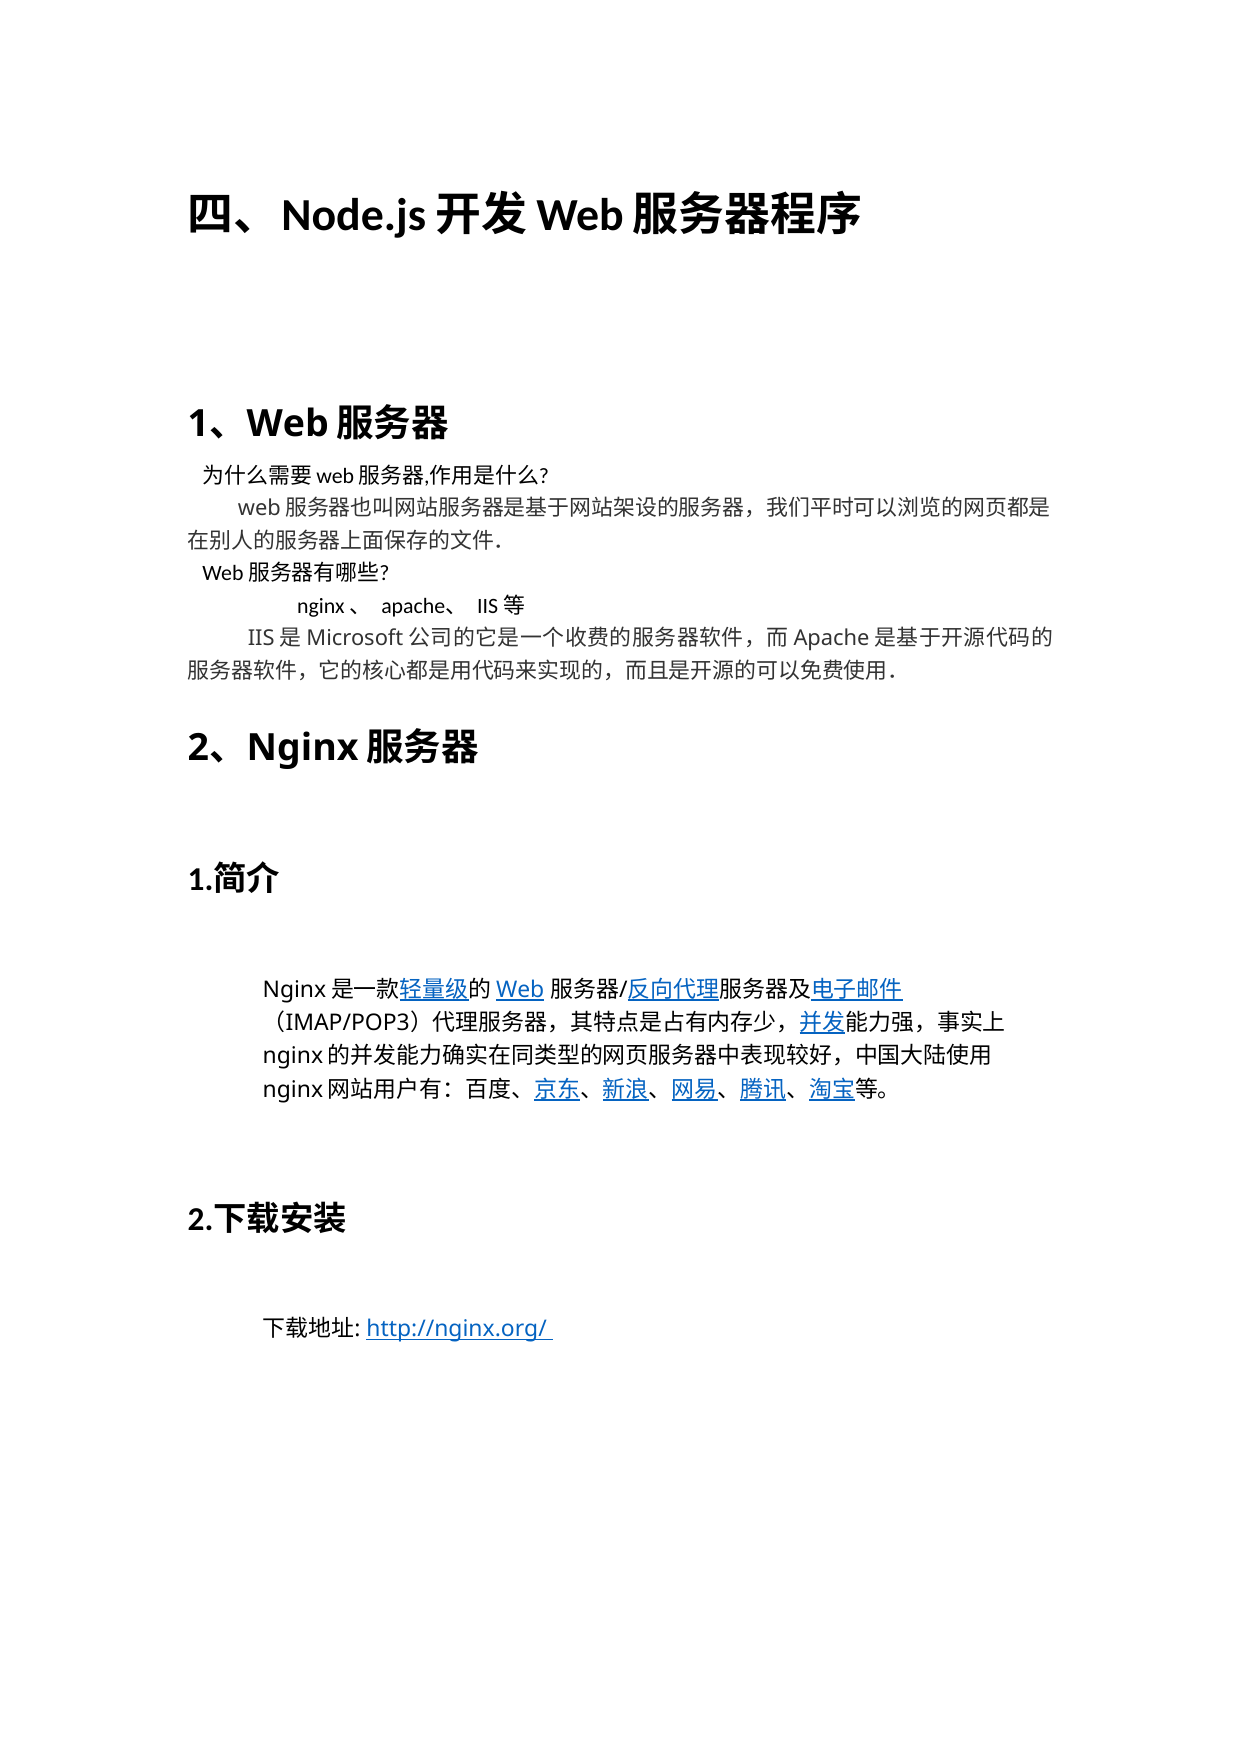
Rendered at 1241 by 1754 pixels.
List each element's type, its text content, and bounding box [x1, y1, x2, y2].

text 下载地址: http://nginx.org/ [262, 1310, 1053, 1343]
text nginx 、 apache、 IIS 等 [187, 587, 1053, 620]
subtitle Node.js开发Web服务器程序 [187, 162, 1053, 259]
text web服务器也叫网站服务器是基于网站架设的服务器，我们平时可以浏览的网页都是在别人的服务器上面保存的文件． [187, 490, 1053, 555]
text Web服务器有哪些? [187, 555, 1053, 587]
text 为什么需要web服务器,作用是什么? [187, 457, 1053, 490]
text Nginx是一款轻量级的Web 服务器/反向代理服务器及电子邮件（IMAP/POP3）代理服务器，其特点是占有内存少，并发能力强，事实上nginx的并发能力确实在同类型的网页服务器中表现较好，中国大陆使用nginx网站用户有：百度、京东、新浪、网易、腾讯、淘宝等。 [262, 971, 1053, 1104]
subtitle 1、Web服务器 [187, 387, 1053, 452]
subtitle 2.下载安装 [187, 1183, 1053, 1248]
subtitle 1.简介 [187, 843, 1053, 908]
subtitle 2、Nginx服务器 [187, 712, 1053, 777]
text IIS是Microsoft公司的它是一个收费的服务器软件，而Apache是基于开源代码的服务器软件，它的核心都是用代码来实现的，而且是开源的可以免费使用． [187, 620, 1053, 685]
